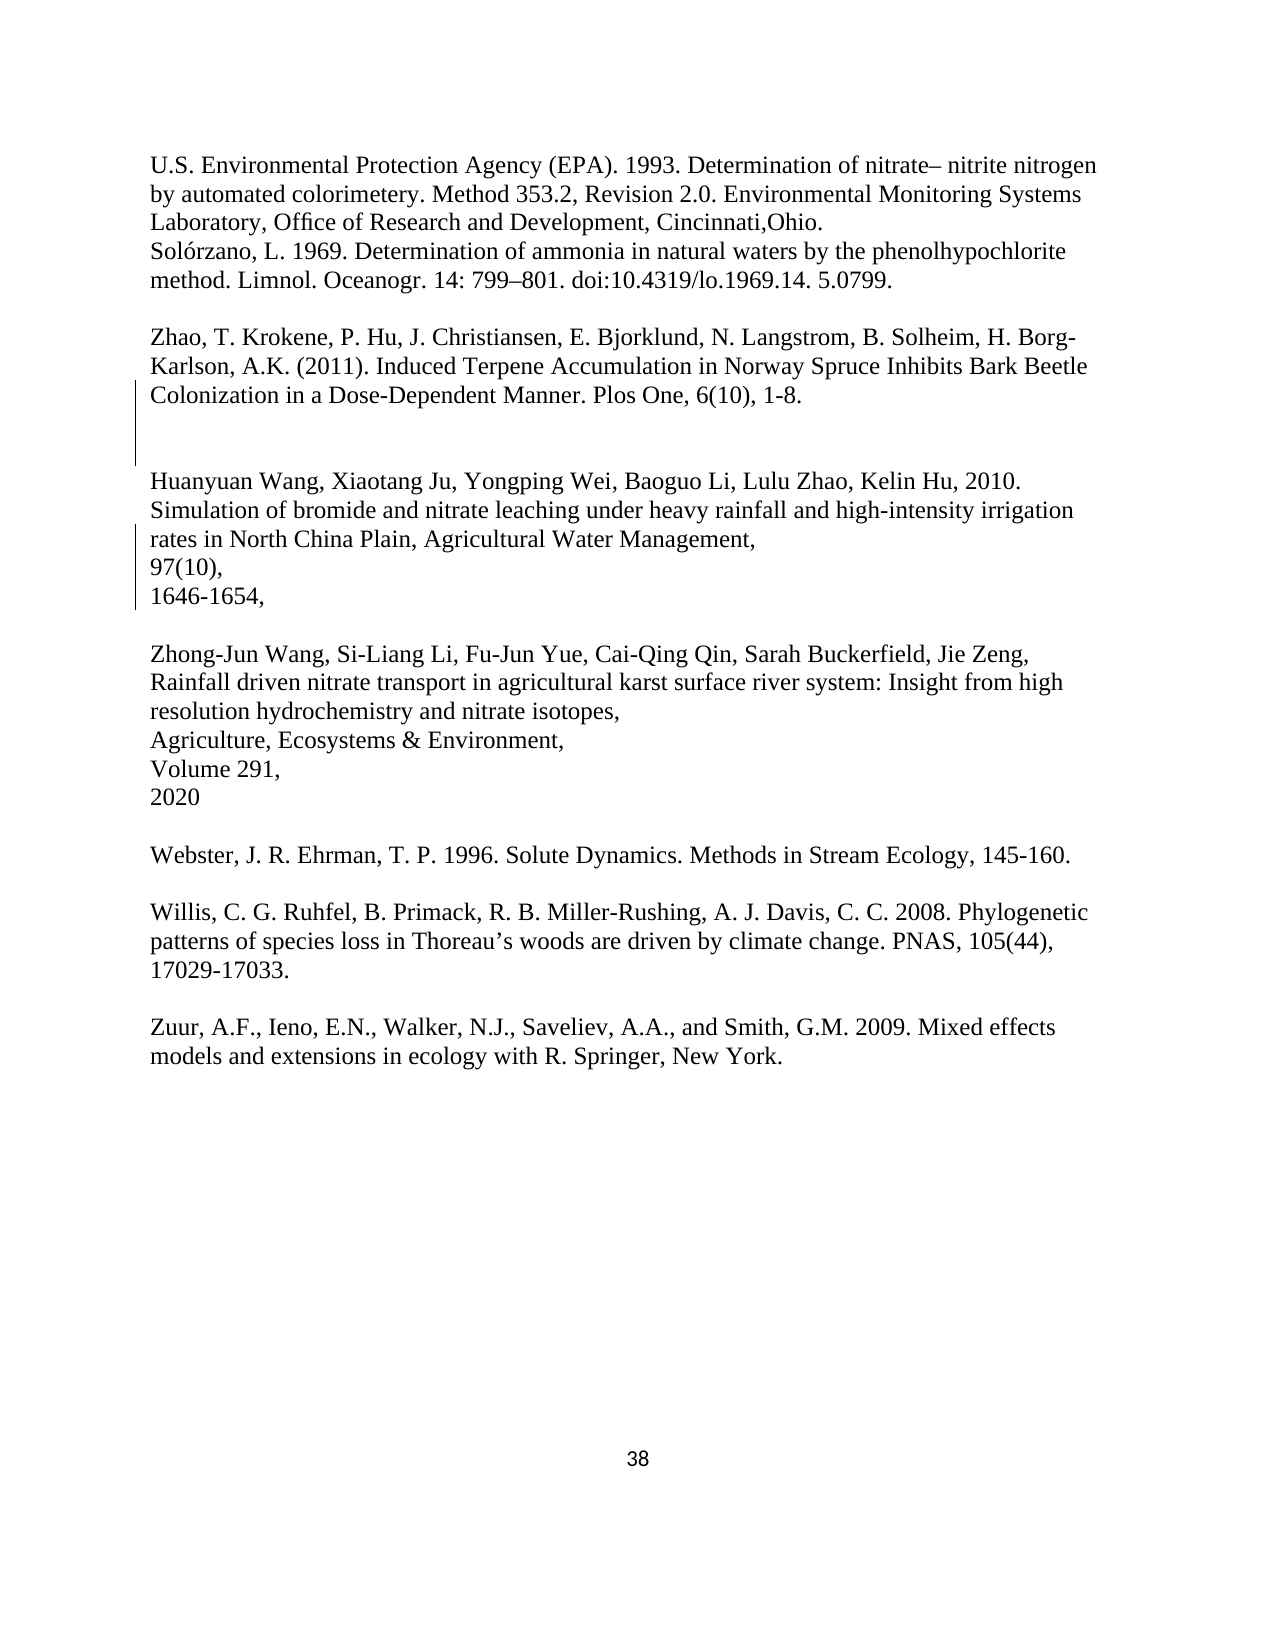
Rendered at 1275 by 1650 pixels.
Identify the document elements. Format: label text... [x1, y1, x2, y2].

text U.S. Environmental Protection Agency (EPA). 1993. Determination of nitrate– nitrite nitrogen by automated colorimetery. Method 353.2, Revision 2.0. Environmental Monitoring Systems Laboratory, Ofﬁce of Research and Development, Cincinnati,Ohio. [150, 150, 1125, 236]
text Willis, C. G. Ruhfel, B. Primack, R. B. Miller-Rushing, A. J. Davis, C. C. 2008. Phylogenetic patterns of species loss in Thoreau’s woods are driven by climate change. PNAS, 105(44), 17029-17033. [150, 897, 1125, 984]
text Agriculture, Ecosystems & Environment, [150, 725, 1125, 754]
text Zhao, T. Krokene, P. Hu, J. Christiansen, E. Bjorklund, N. Langstrom, B. Solheim, H. Borg-Karlson, A.K. (2011). Induced Terpene Accumulation in Norway Spruce Inhibits Bark Beetle Colonization in a Dose-Dependent Manner. Plos One, 6(10), 1-8. [150, 322, 1125, 409]
text Zuur, A.F., Ieno, E.N., Walker, N.J., Saveliev, A.A., and Smith, G.M. 2009. Mixed effects models and extensions in ecology with R. Springer, New York. [150, 1012, 1125, 1070]
text 1646-1654, [150, 581, 1125, 610]
text 97(10), [150, 552, 1125, 581]
text Rainfall driven nitrate transport in agricultural karst surface river system: Insight from high resolution hydrochemistry and nitrate isotopes, [150, 667, 1125, 725]
text Simulation of bromide and nitrate leaching under heavy rainfall and high-intensity irrigation rates in North China Plain, Agricultural Water Management, [150, 495, 1125, 552]
text 2020 [150, 782, 1125, 811]
text Webster, J. R. Ehrman, T. P. 1996. Solute Dynamics. Methods in Stream Ecology, 145-160. [150, 840, 1125, 869]
text Huanyuan Wang, Xiaotang Ju, Yongping Wei, Baoguo Li, Lulu Zhao, Kelin Hu, 2010. [150, 466, 1125, 495]
text Zhong-Jun Wang, Si-Liang Li, Fu-Jun Yue, Cai-Qing Qin, Sarah Buckerfield, Jie Zeng, [150, 639, 1125, 667]
text Solórzano, L. 1969. Determination of ammonia in natural waters by the phenolhypochlorite method. Limnol. Oceanogr. 14: 799–801. doi:10.4319/lo.1969.14. 5.0799. [150, 236, 1125, 294]
text Volume 291, [150, 754, 1125, 782]
